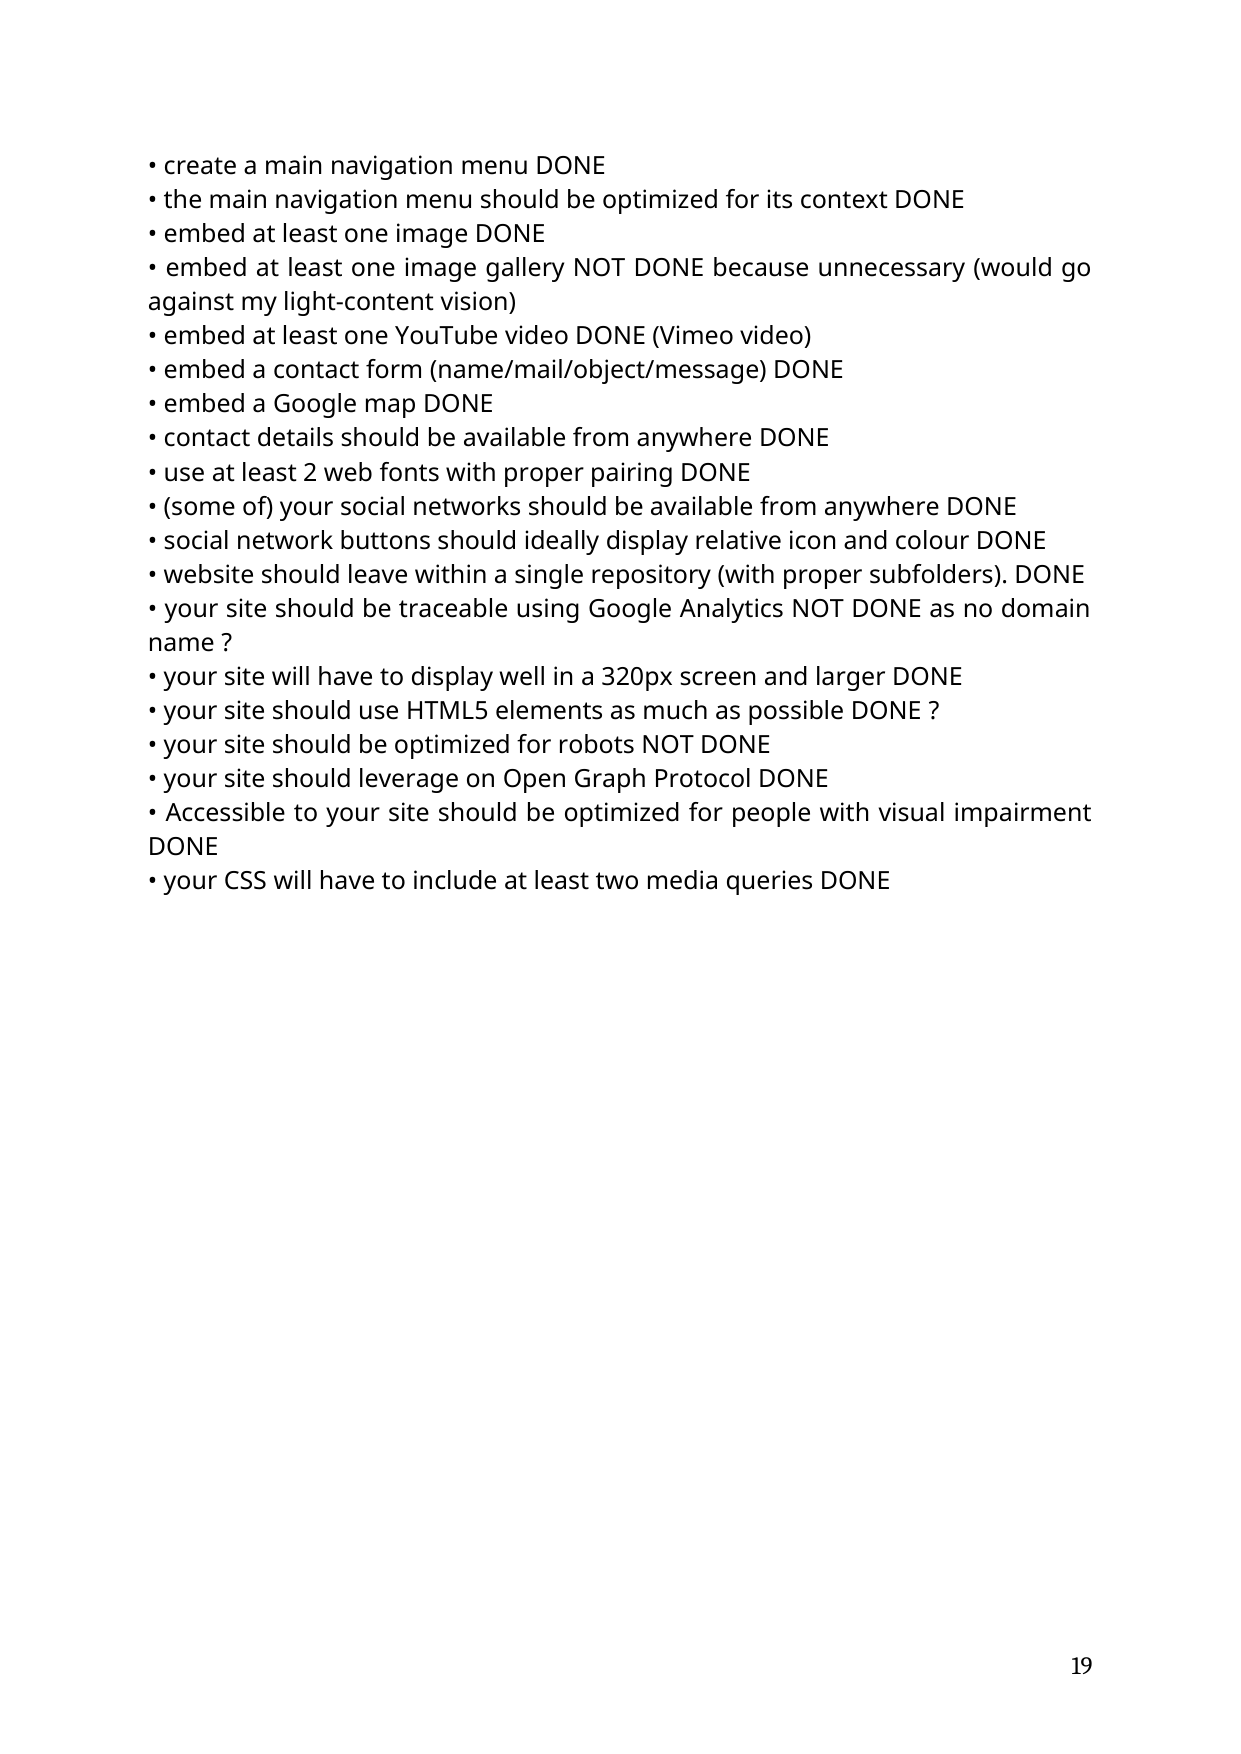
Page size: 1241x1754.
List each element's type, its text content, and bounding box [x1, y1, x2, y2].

text • your site will have to display well in a 320px screen and larger DONE [148, 658, 1093, 693]
text • embed a Google map DONE [148, 386, 1093, 420]
text • embed at least one YouTube video DONE (Vimeo video) [148, 318, 1093, 352]
text • embed at least one image gallery NOT DONE because unnecessary (would go against my light-content vision) [148, 250, 1093, 318]
text • your site should use HTML5 elements as much as possible DONE ? [148, 693, 1093, 727]
text • embed at least one image DONE [148, 216, 1093, 250]
text • the main navigation menu should be optimized for its context DONE [148, 182, 1093, 216]
text • your CSS will have to include at least two media queries DONE [148, 863, 1093, 897]
text • website should leave within a single repository (with proper subfolders). DONE [148, 556, 1093, 590]
text • your site should be traceable using Google Analytics NOT DONE as no domain name ? [148, 590, 1093, 658]
text • your site should leverage on Open Graph Protocol DONE [148, 761, 1093, 795]
text • embed a contact form (name/mail/object/message) DONE [148, 352, 1093, 386]
text • contact details should be available from anywhere DONE [148, 420, 1093, 454]
text • social network buttons should ideally display relative icon and colour DONE [148, 522, 1093, 556]
text • use at least 2 web fonts with proper pairing DONE [148, 454, 1093, 488]
text • (some of) your social networks should be available from anywhere DONE [148, 488, 1093, 522]
text • your site should be optimized for robots NOT DONE [148, 727, 1093, 761]
text • create a main navigation menu DONE [148, 148, 1093, 182]
text • Accessible to your site should be optimized for people with visual impairment DONE [148, 795, 1093, 863]
